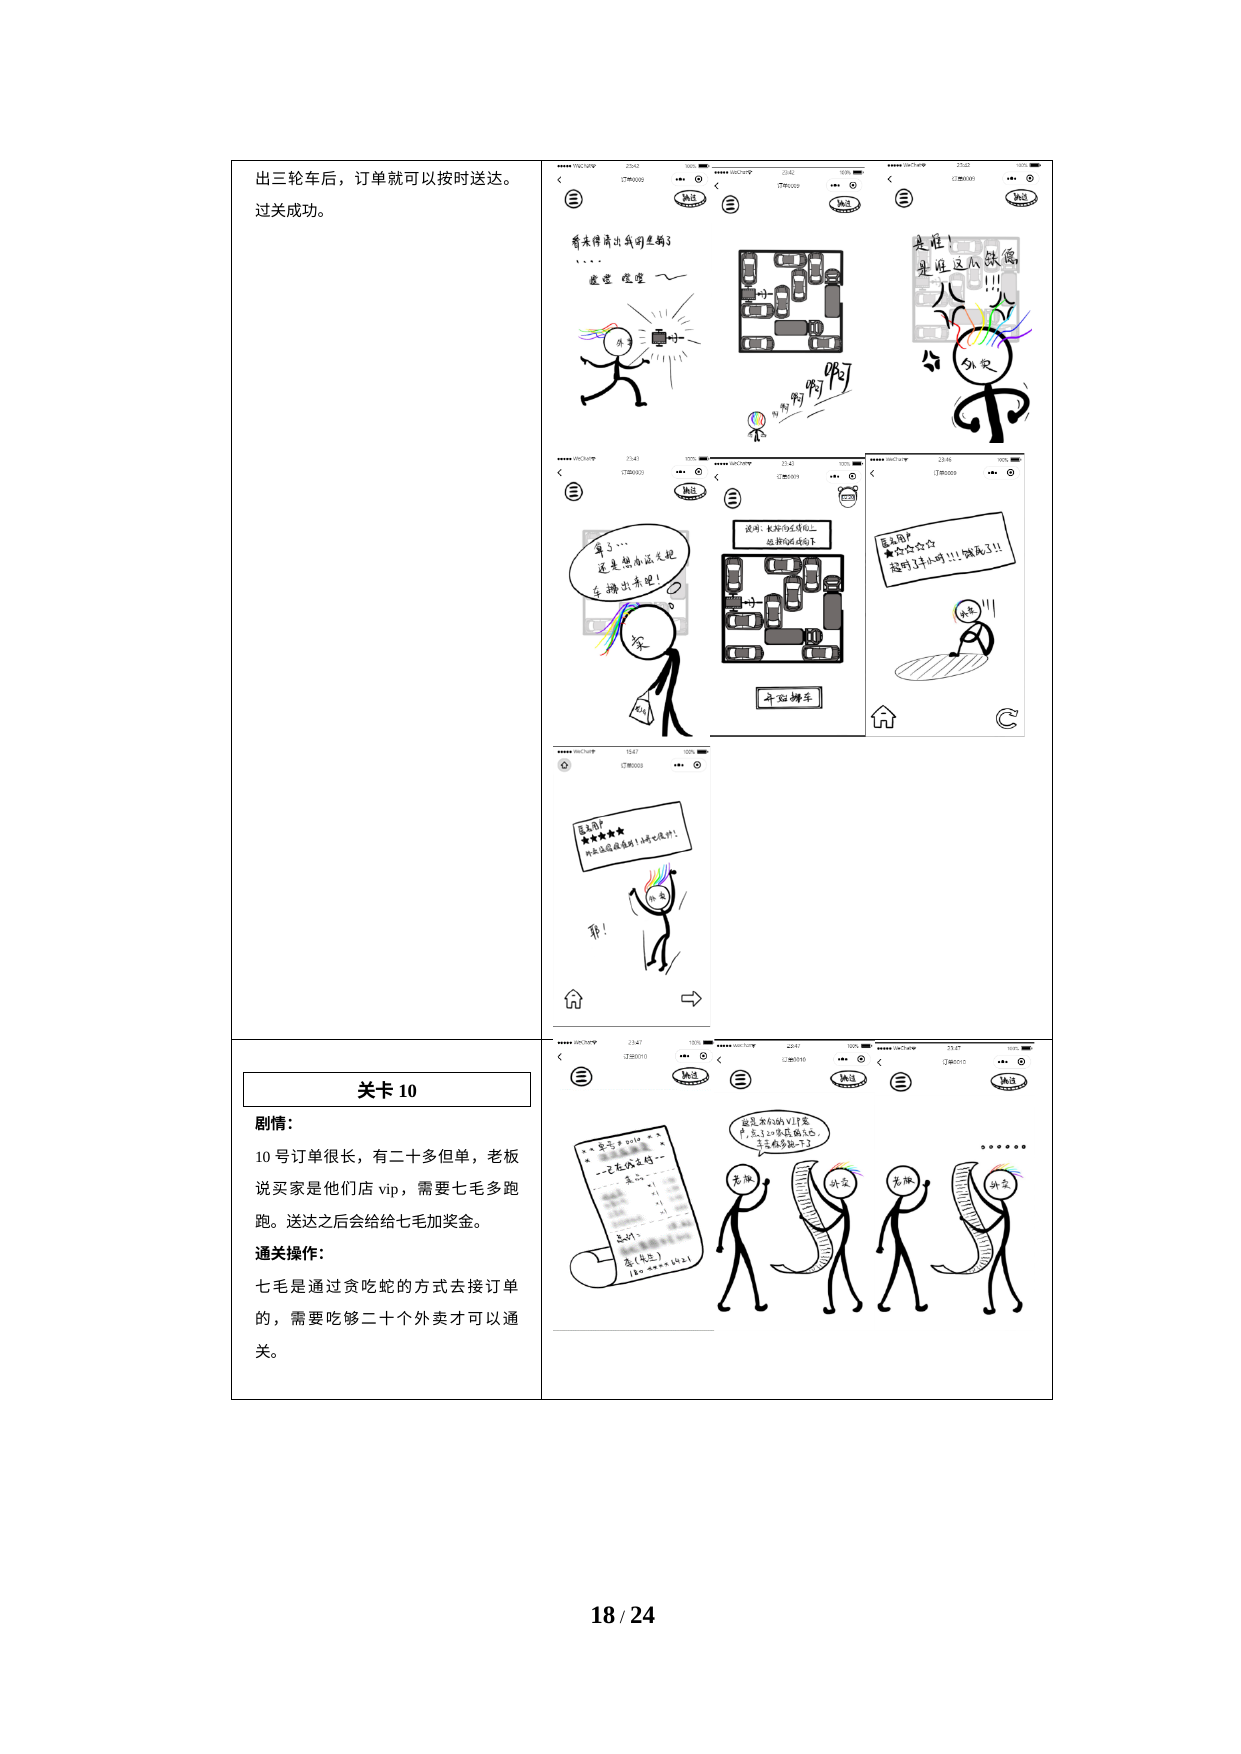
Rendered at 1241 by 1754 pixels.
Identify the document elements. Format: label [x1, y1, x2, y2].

picture [553, 163, 865, 443]
table_cell [232, 1040, 541, 1399]
picture [553, 746, 711, 1027]
table_cell [232, 161, 541, 1039]
table_cell [542, 1040, 1052, 1399]
picture [553, 453, 1025, 737]
picture [883, 161, 1042, 443]
table_cell [542, 161, 1052, 1039]
picture [553, 1039, 1035, 1331]
